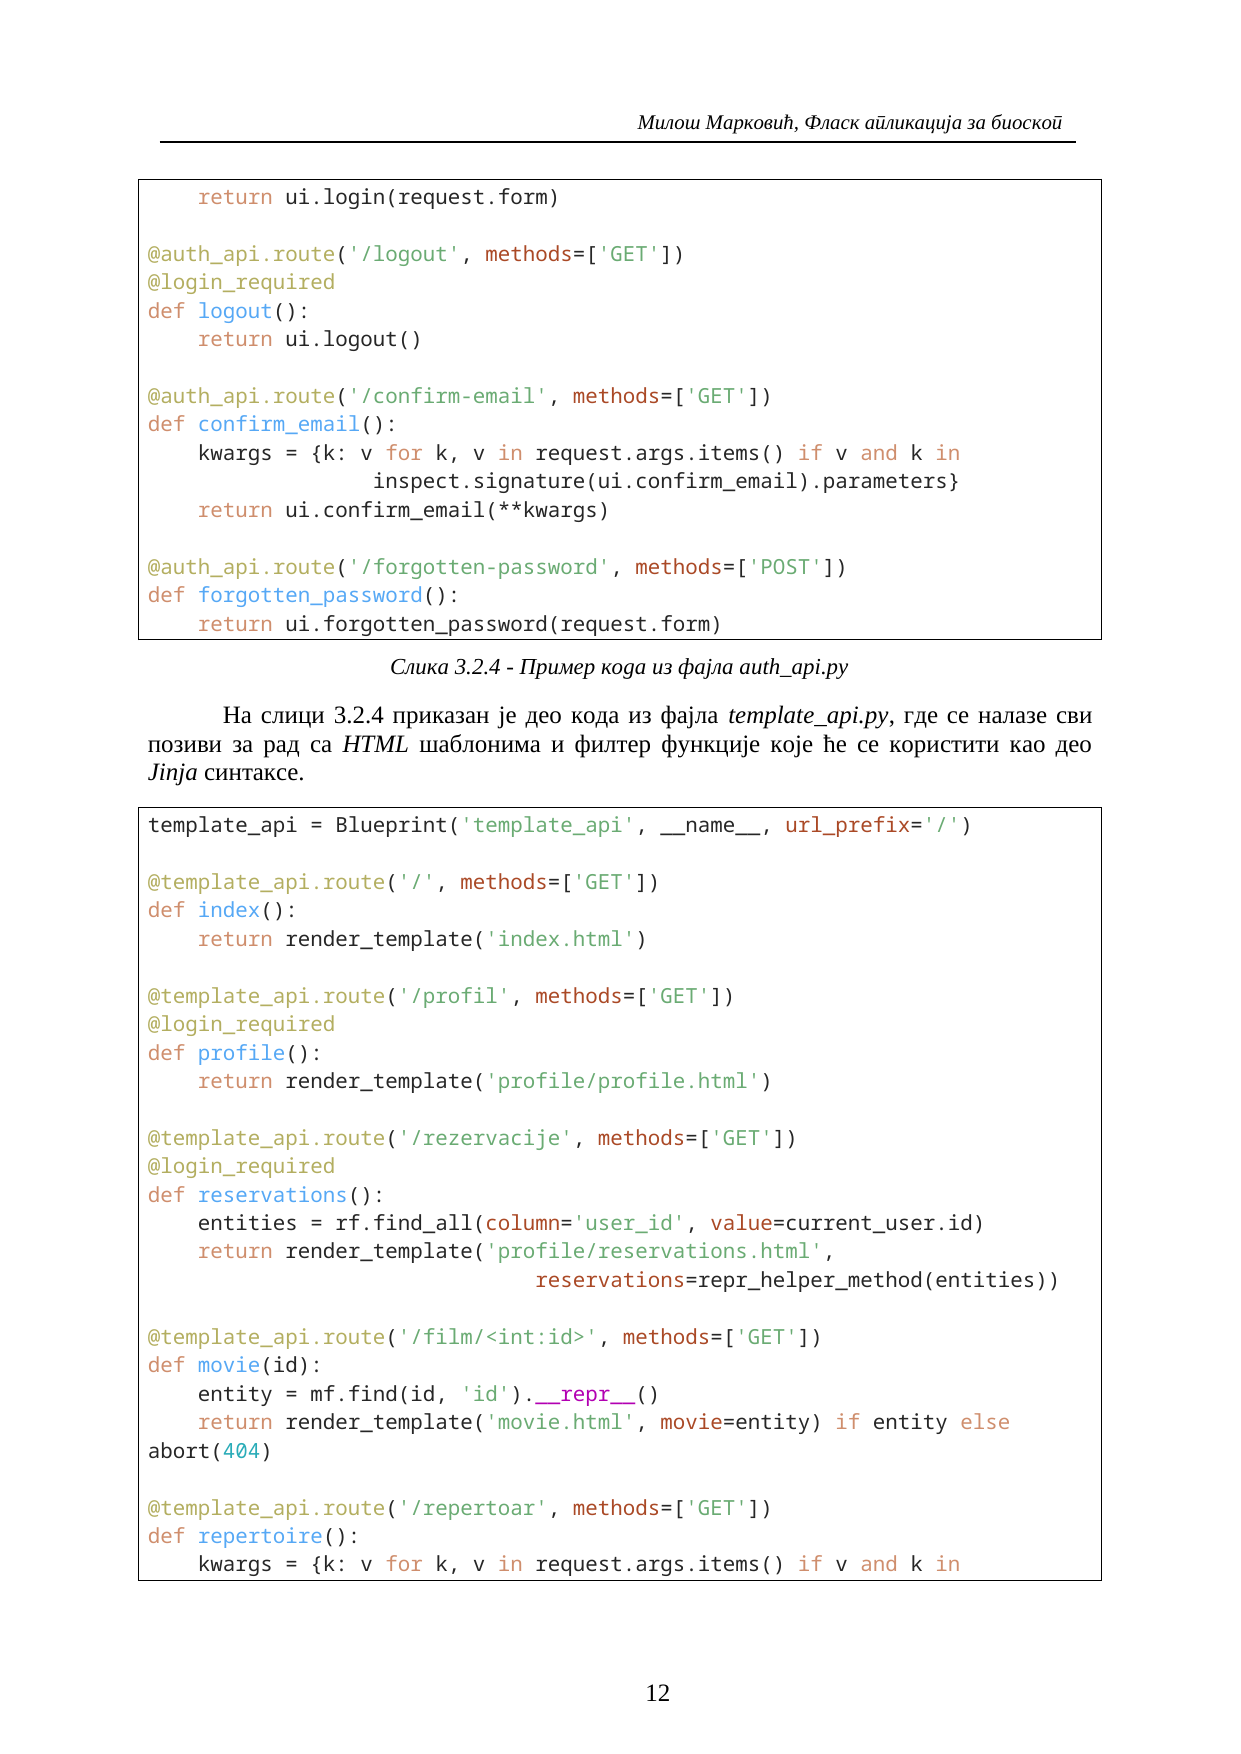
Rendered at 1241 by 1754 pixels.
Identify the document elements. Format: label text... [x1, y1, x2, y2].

text template_api = Blueprint('template_api', __name__, url_prefix='/') [139, 808, 1101, 838]
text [139, 864, 1101, 1580]
text На слици 3.2.4 приказан је део кода из фајла template_api.py, где се налазе сви позиви за рад са HTML шаблонима и филтер функције које ће се користити као део Jinja синтаксе. [148, 700, 1093, 786]
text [139, 180, 1101, 639]
text Слика 3.2.4 - Пример кода из фајла аuth_api.py [148, 653, 1093, 679]
